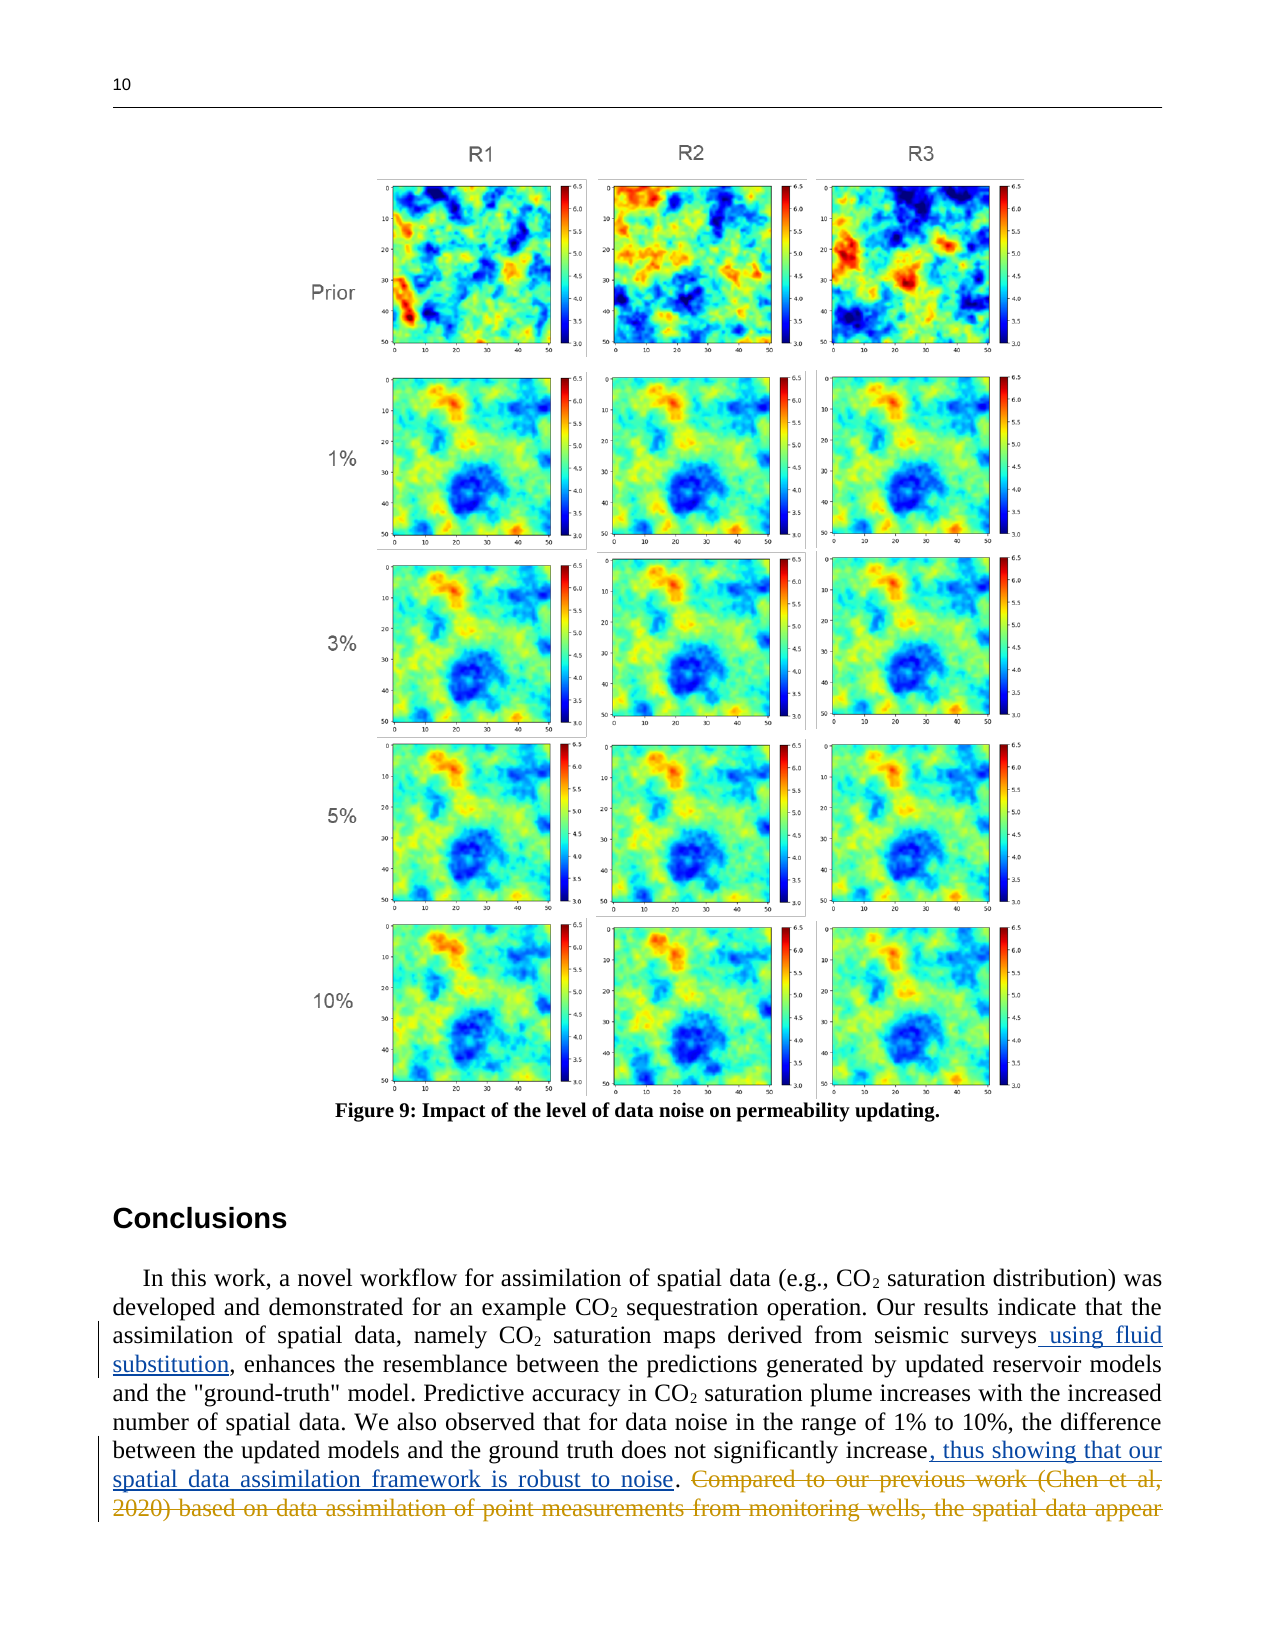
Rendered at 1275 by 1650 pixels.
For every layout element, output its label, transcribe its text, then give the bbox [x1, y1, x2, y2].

picture [287, 133, 1025, 1099]
text Figure 9: Impact of the level of data noise on permeability updating. [112, 1098, 1162, 1122]
text Conclusions [112, 1201, 1162, 1234]
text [112, 1263, 1162, 1509]
